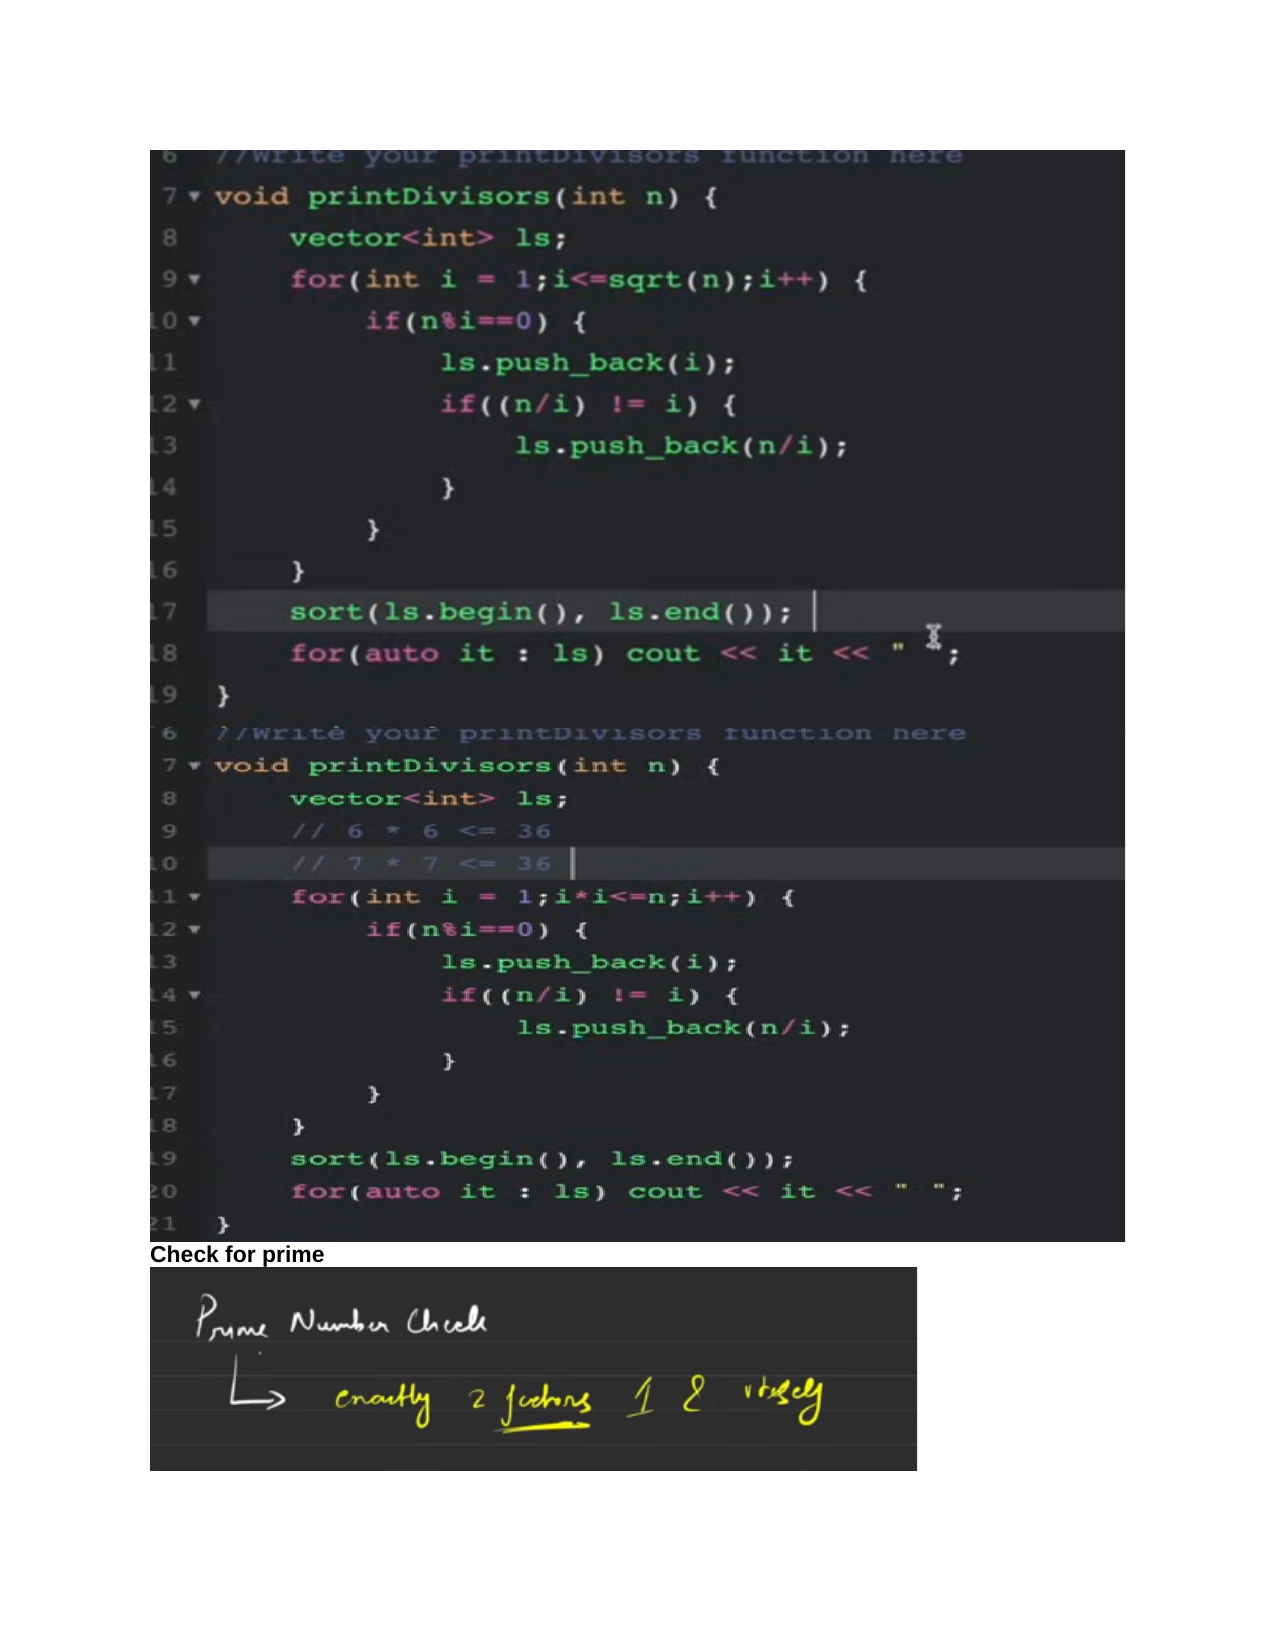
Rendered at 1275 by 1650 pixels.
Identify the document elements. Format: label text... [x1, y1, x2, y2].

text Check for prime [150, 1242, 1125, 1268]
picture [150, 1267, 918, 1471]
picture [150, 150, 1125, 1242]
